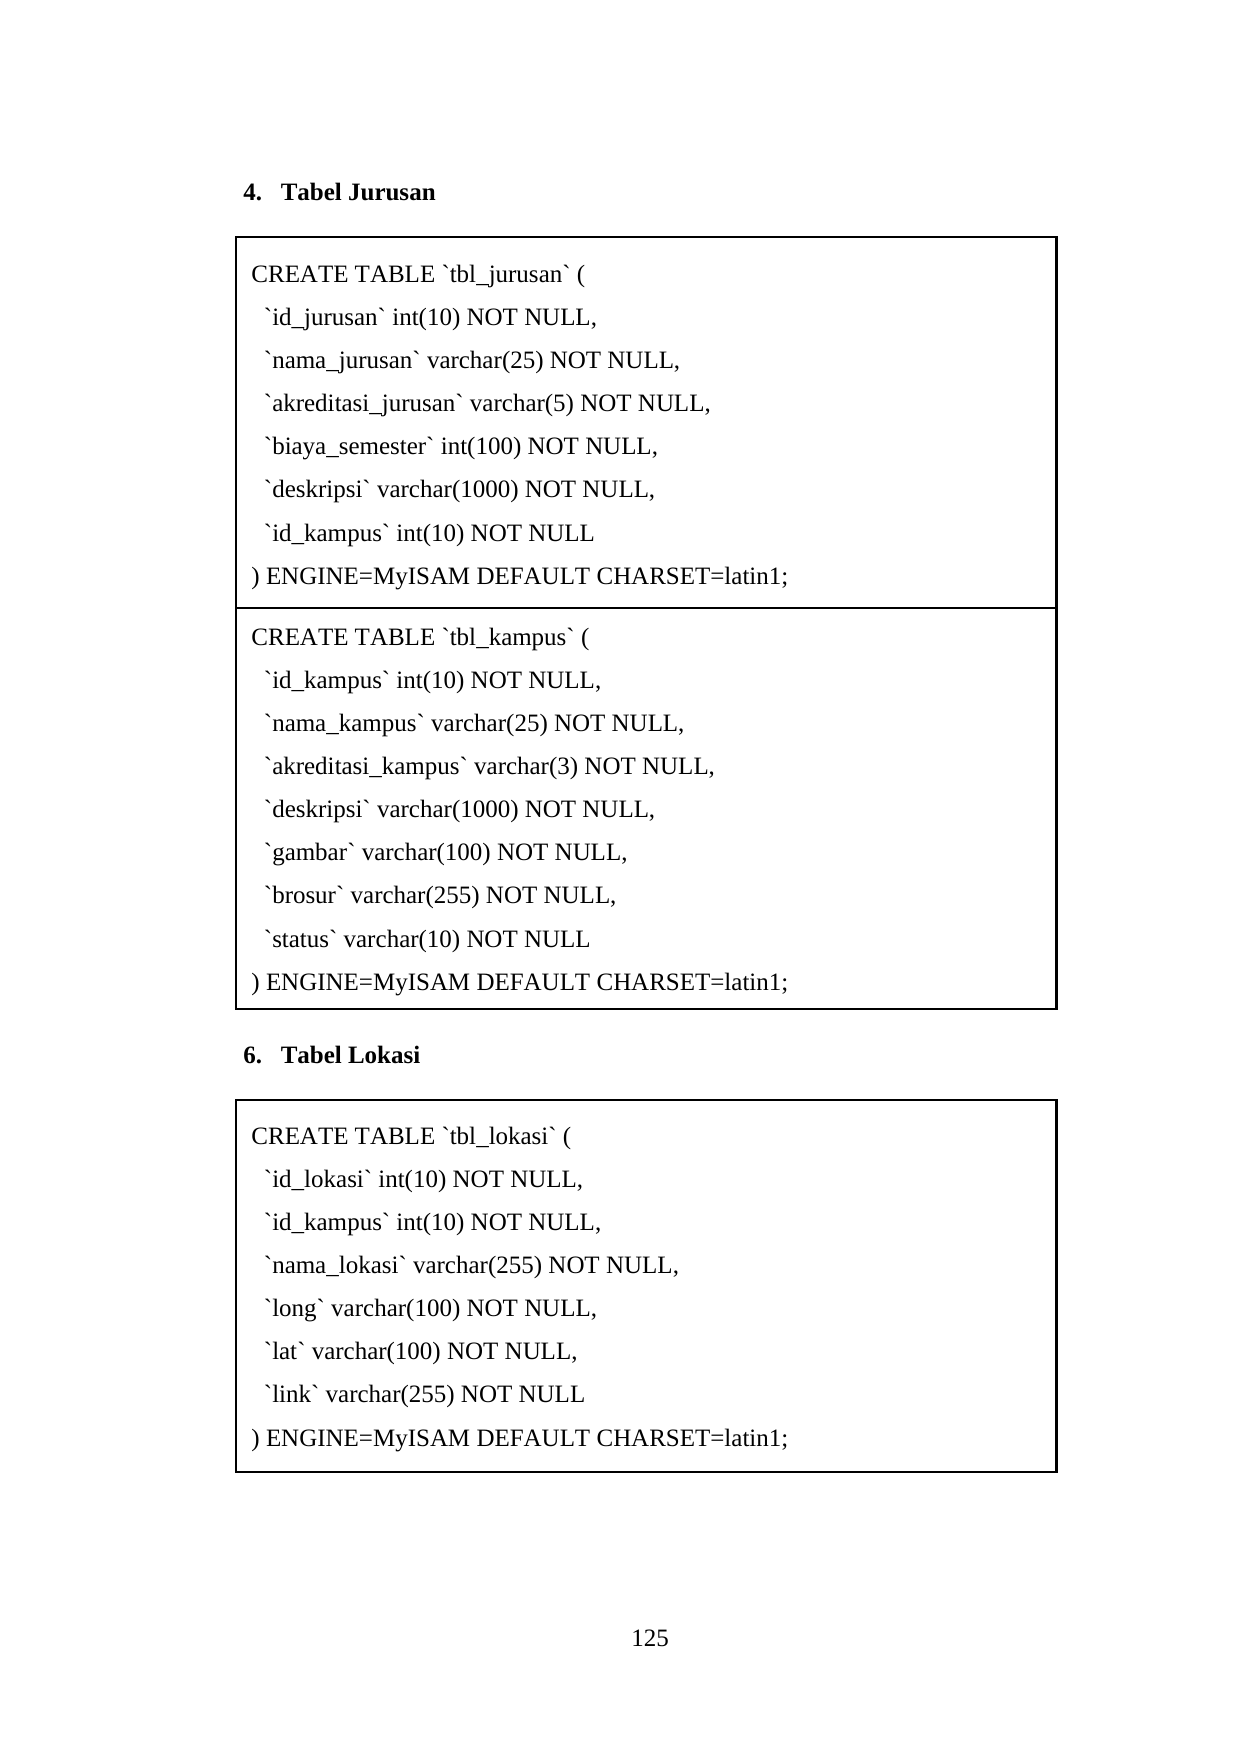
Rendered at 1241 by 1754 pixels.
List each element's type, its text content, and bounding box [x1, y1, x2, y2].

list Tabel Lokasi [243, 1040, 1063, 1068]
list Tabel Jurusan [243, 177, 1063, 206]
